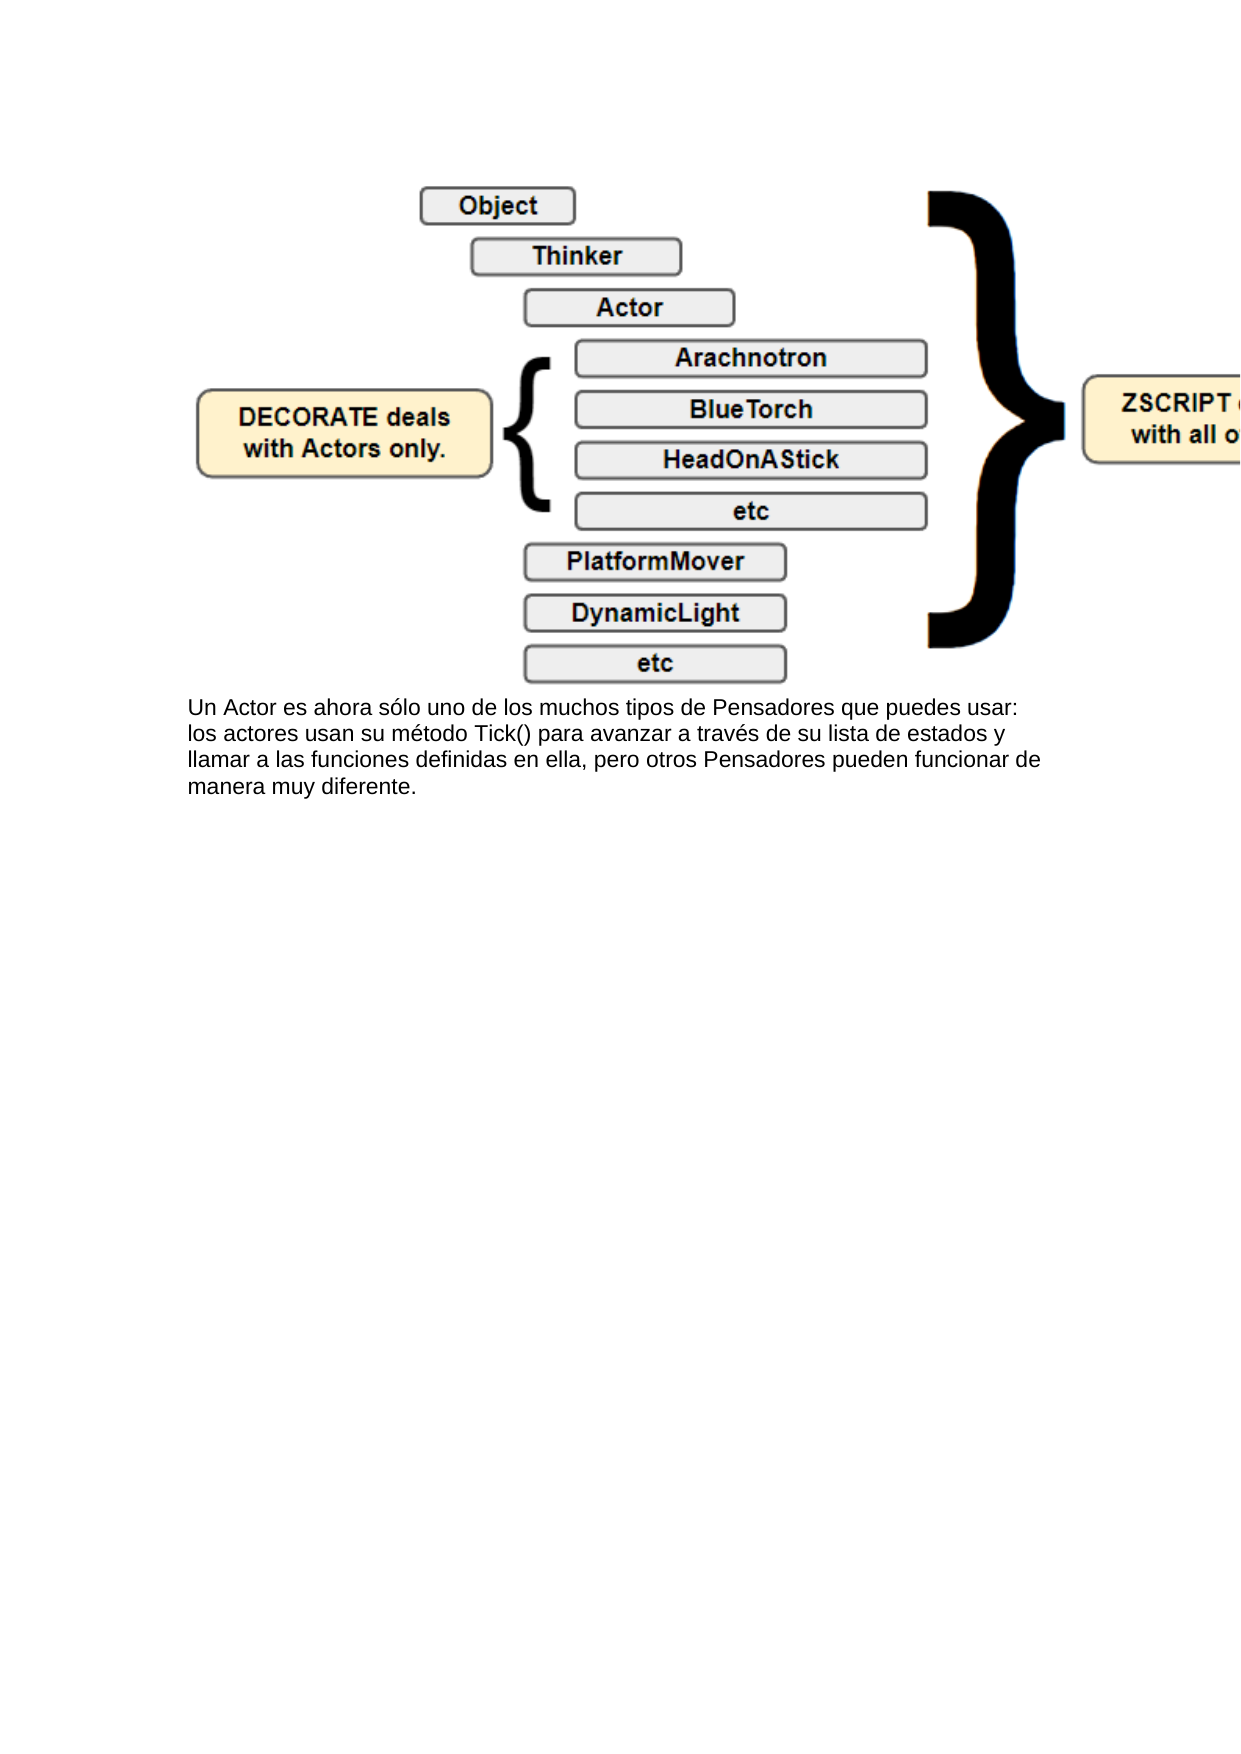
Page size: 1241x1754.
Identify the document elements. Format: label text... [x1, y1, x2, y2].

picture [187, 150, 1241, 694]
text Un Actor es ahora sólo uno de los muchos tipos de Pensadores que puedes usar: los actores usan su método Tick() para avanzar a través de su lista de estados y llamar a las funciones definidas en ella, pero otros Pensadores pueden funcionar de manera muy diferente. [187, 694, 1053, 799]
